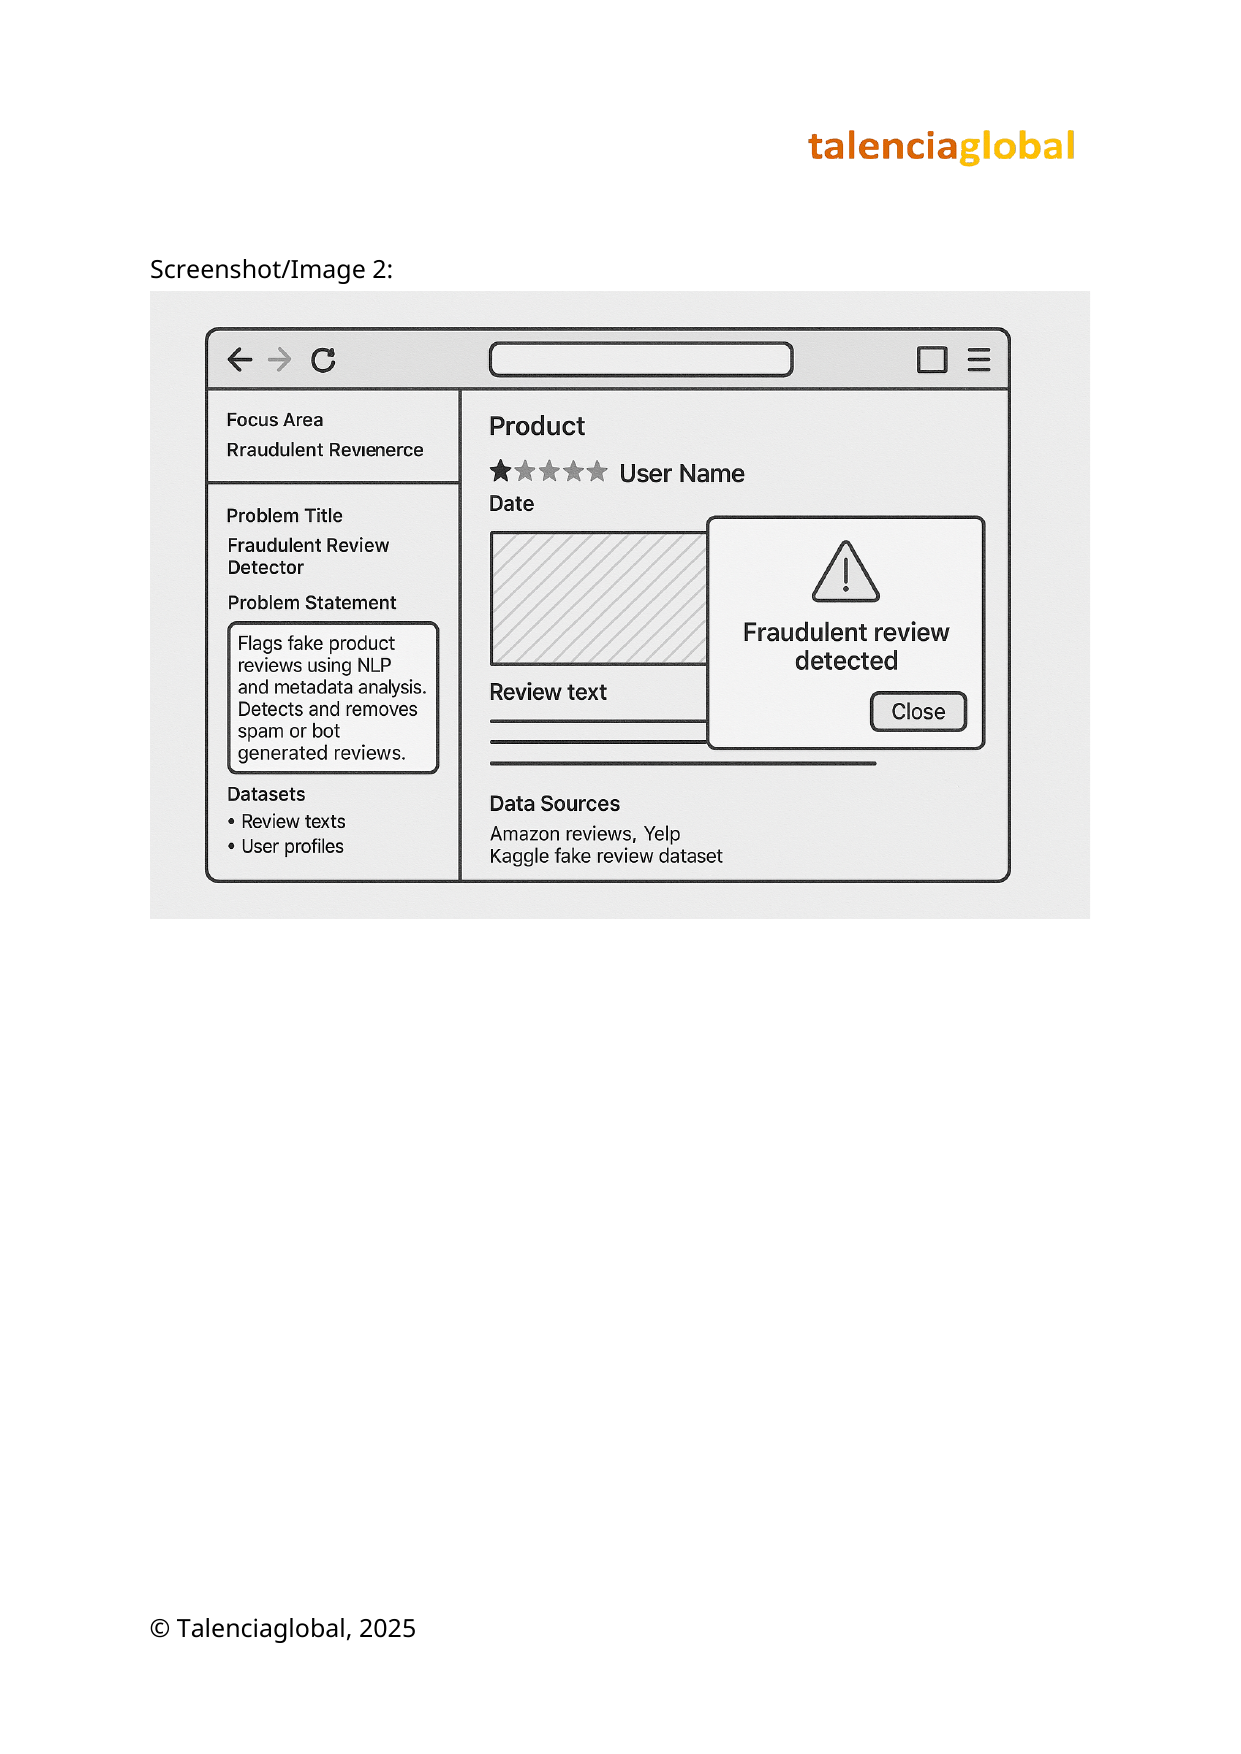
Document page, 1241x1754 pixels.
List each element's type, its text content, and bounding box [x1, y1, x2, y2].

text Screenshot/Image 2: [150, 252, 1090, 291]
picture [150, 291, 1091, 919]
picture [800, 114, 1089, 176]
